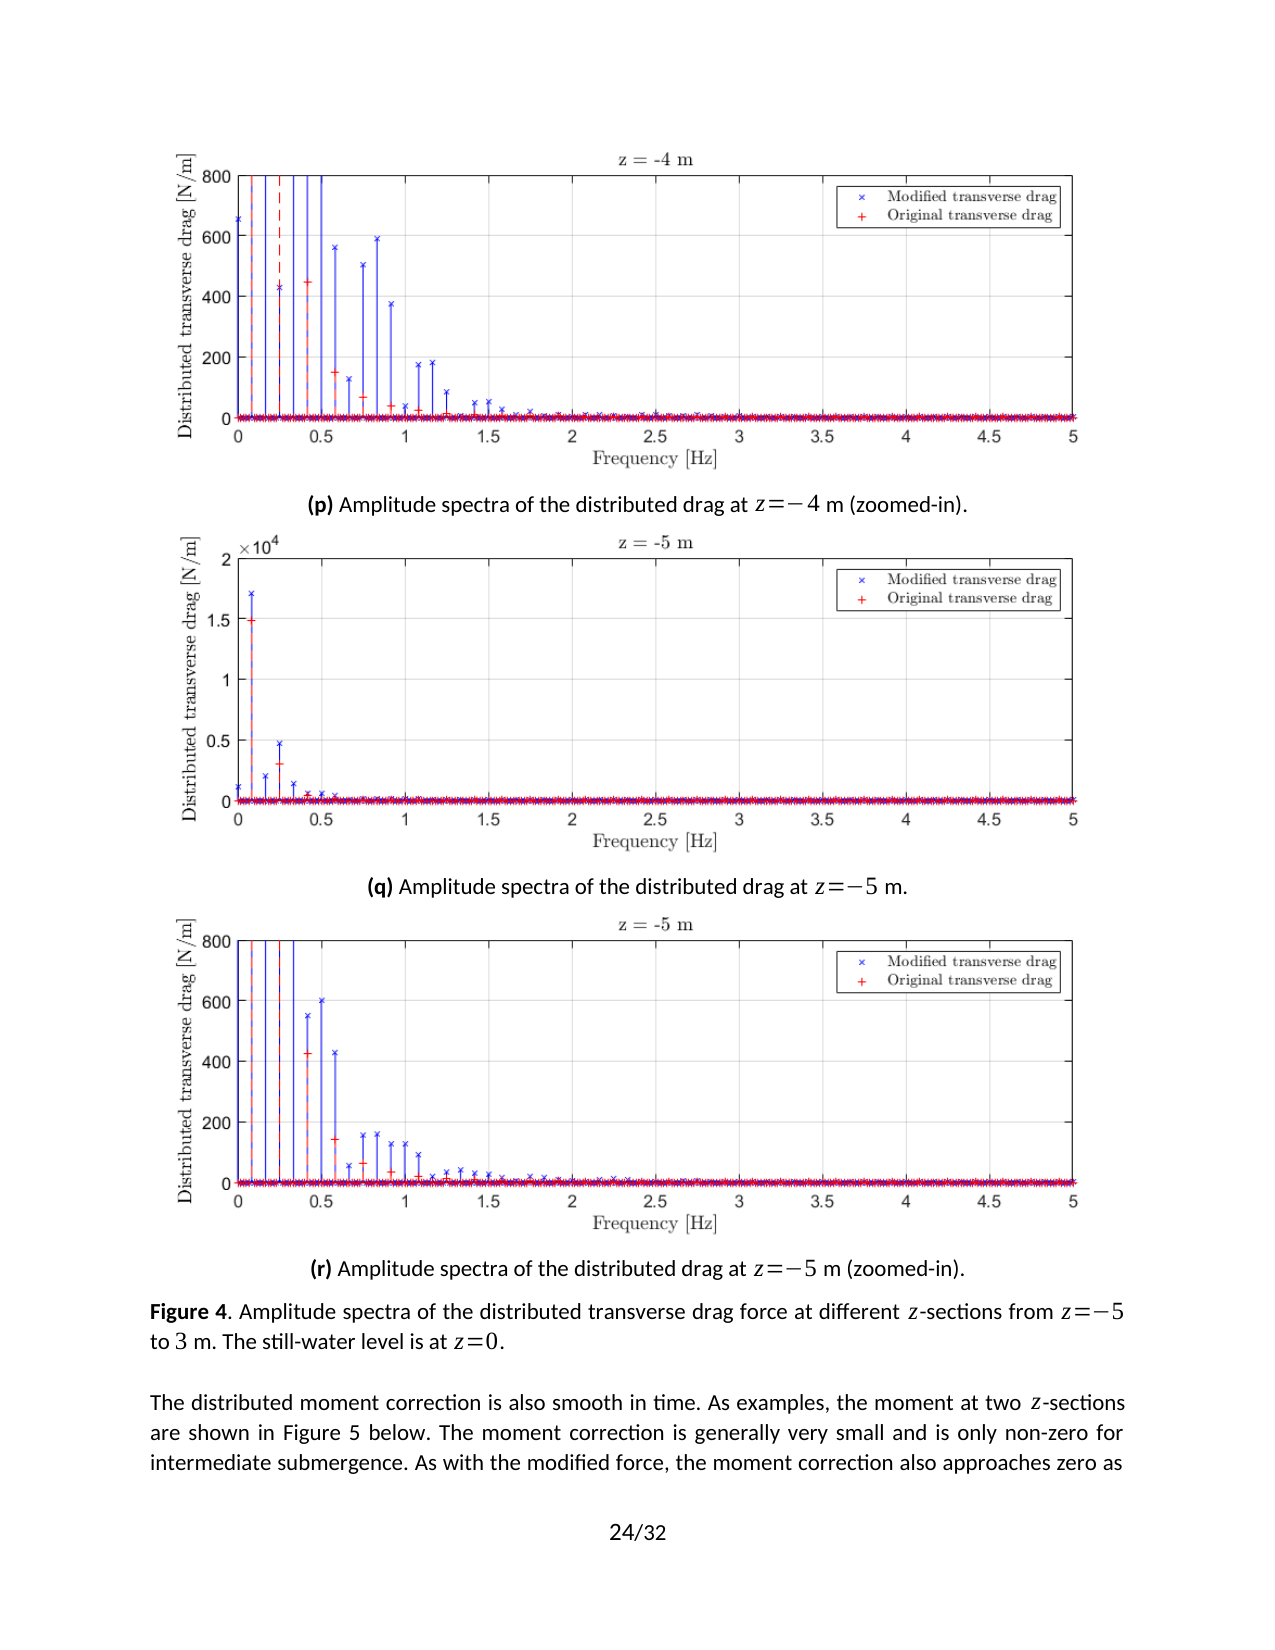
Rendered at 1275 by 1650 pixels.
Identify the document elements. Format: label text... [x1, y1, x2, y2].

text Figure 4. Amplitude spectra of the distributed transverse drag force at different -sections from to m. The still-water level is at . [150, 1297, 1125, 1355]
picture [150, 150, 1125, 475]
picture [150, 914, 1125, 1240]
text (r) Amplitude spectra of the distributed drag at m (zoomed-in). [150, 1254, 1125, 1282]
text (p) Amplitude spectra of the distributed drag at m (zoomed-in). [150, 490, 1125, 518]
picture [150, 532, 1125, 858]
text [150, 1388, 1125, 1476]
text (q) Amplitude spectra of the distributed drag at m. [150, 872, 1125, 900]
